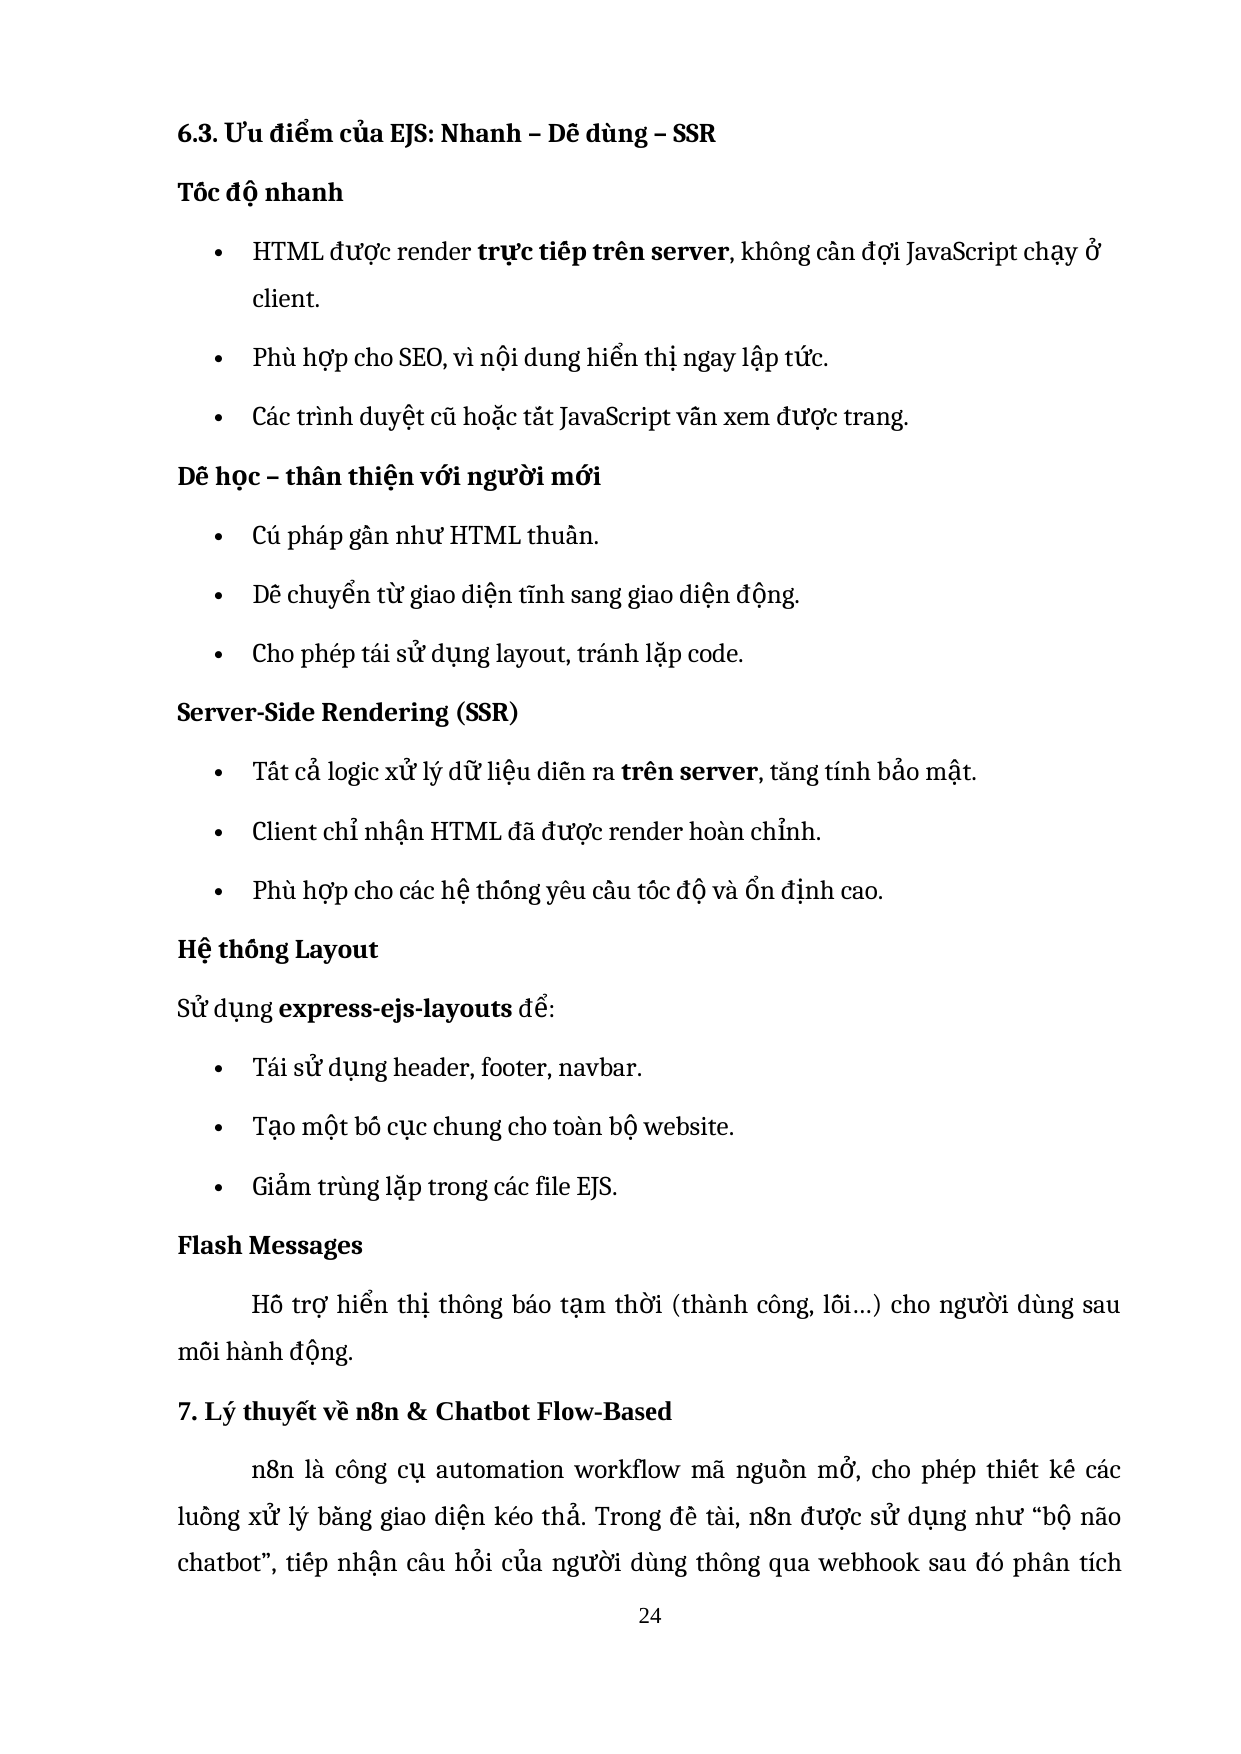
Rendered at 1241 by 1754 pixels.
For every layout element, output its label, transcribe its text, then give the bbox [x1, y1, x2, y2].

list HTML được render trực tiếp trên server, không cần đợi JavaScript chạy ở client. [215, 236, 1122, 314]
list Tất cả logic xử lý dữ liệu diễn ra trên server, tăng tính bảo mật. [215, 756, 1122, 788]
text Tốc độ nhanh [177, 177, 1122, 208]
list Phù hợp cho các hệ thống yêu cầu tốc độ và ổn định cao. [215, 875, 1122, 906]
list Các trình duyệt cũ hoặc tắt JavaScript vẫn xem được trang. [215, 401, 1122, 433]
list Client chỉ nhận HTML đã được render hoàn chỉnh. [215, 816, 1122, 847]
list Tạo một bố cục chung cho toàn bộ website. [215, 1111, 1122, 1143]
text Server-Side Rendering (SSR) [177, 697, 1122, 728]
list Phù hợp cho SEO, vì nội dung hiển thị ngay lập tức. [215, 342, 1122, 373]
list Cho phép tái sử dụng layout, tránh lặp code. [215, 638, 1122, 669]
list Dễ chuyển từ giao diện tĩnh sang giao diện động. [215, 579, 1122, 610]
list Giảm trùng lặp trong các file EJS. [215, 1171, 1122, 1202]
text Flash Messages [177, 1230, 1122, 1261]
text Sử dụng express-ejs-layouts để: [177, 993, 1122, 1024]
text Dễ học – thân thiện với người mới [177, 461, 1122, 492]
subtitle 7. Lý thuyết về n8n & Chatbot Flow-Based [177, 1395, 1122, 1426]
text Hỗ trợ hiển thị thông báo tạm thời (thành công, lỗi…) cho người dùng sau mỗi hành động. [177, 1289, 1122, 1367]
list Tái sử dụng header, footer, navbar. [215, 1052, 1122, 1083]
text Hệ thống Layout [177, 934, 1122, 965]
subtitle 6.3. Ưu điểm của EJS: Nhanh – Dễ dùng – SSR [177, 118, 1122, 149]
list Cú pháp gần như HTML thuần. [215, 520, 1122, 551]
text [177, 1454, 1122, 1578]
